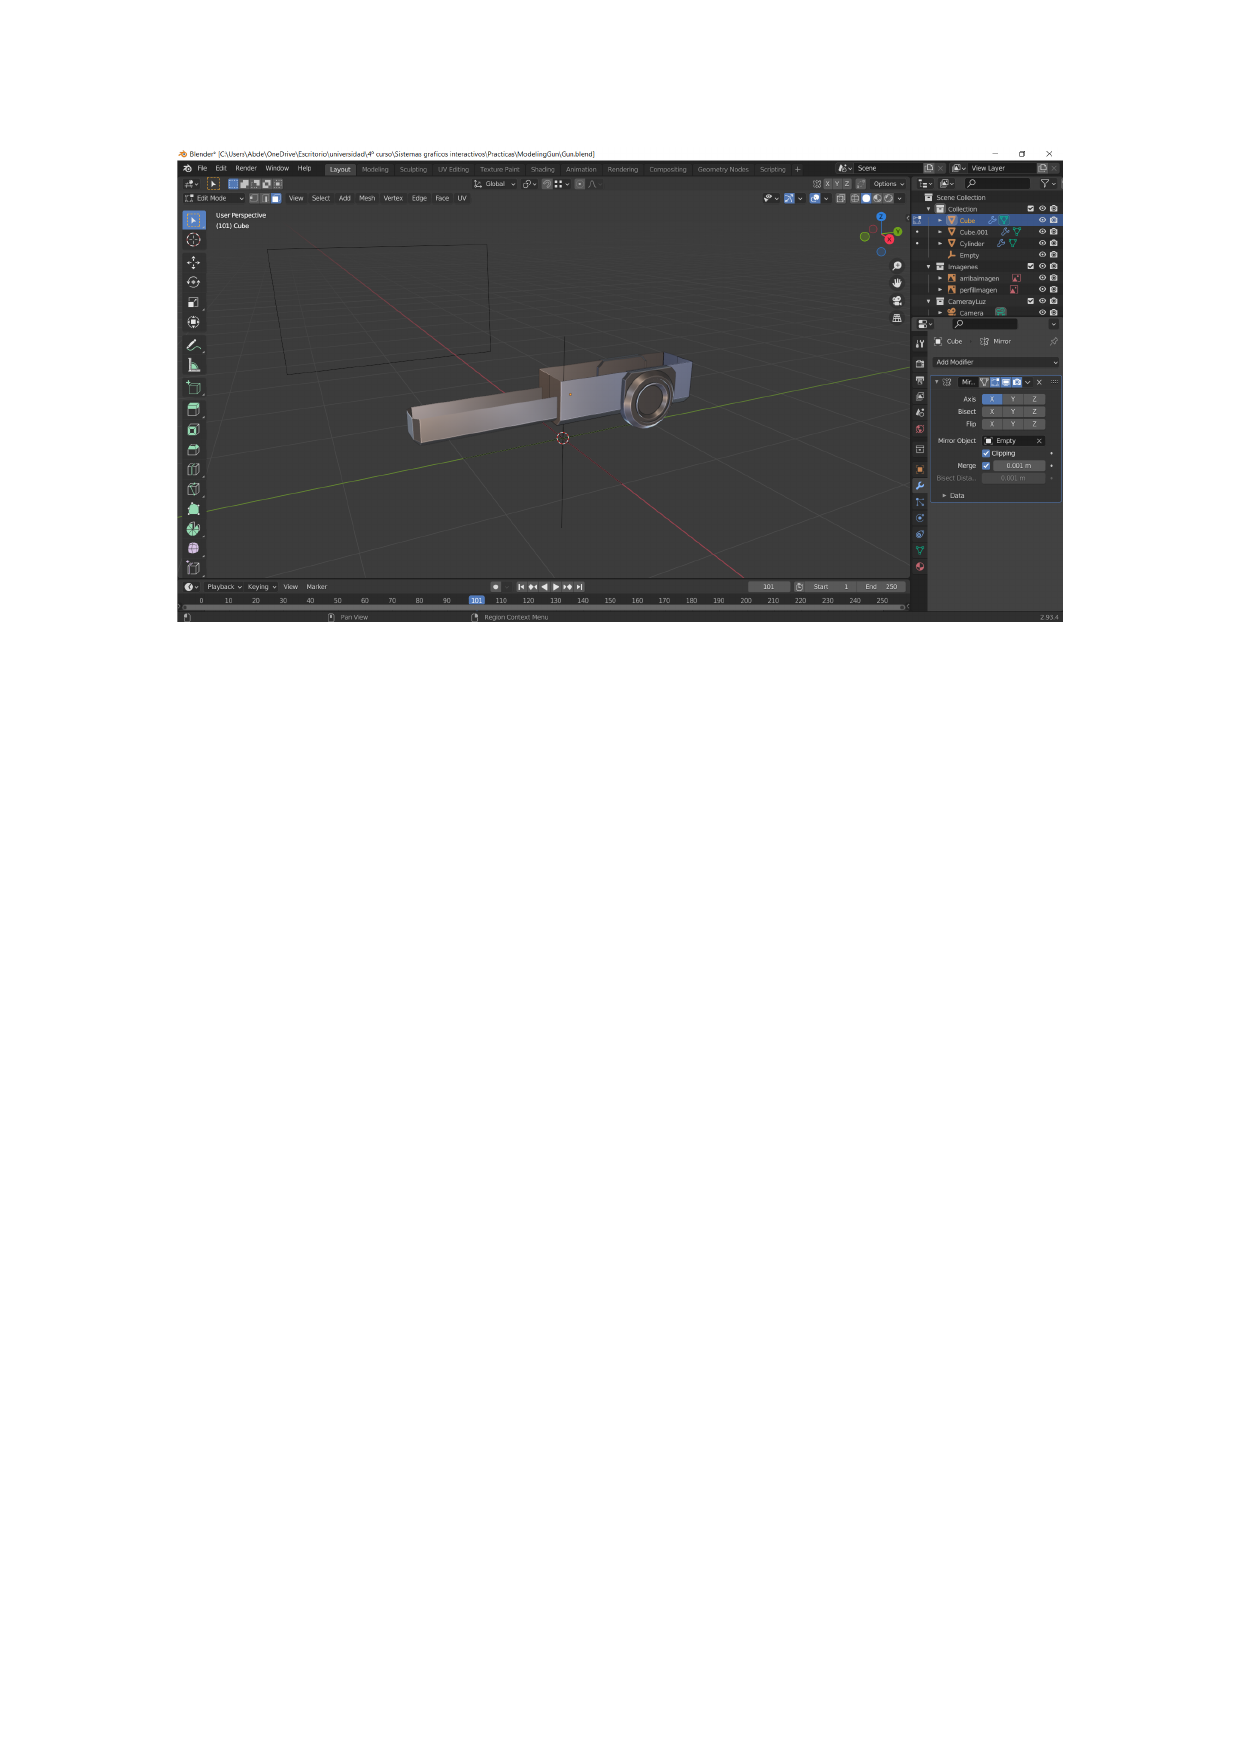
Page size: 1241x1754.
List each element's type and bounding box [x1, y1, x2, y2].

picture [177, 147, 1063, 622]
